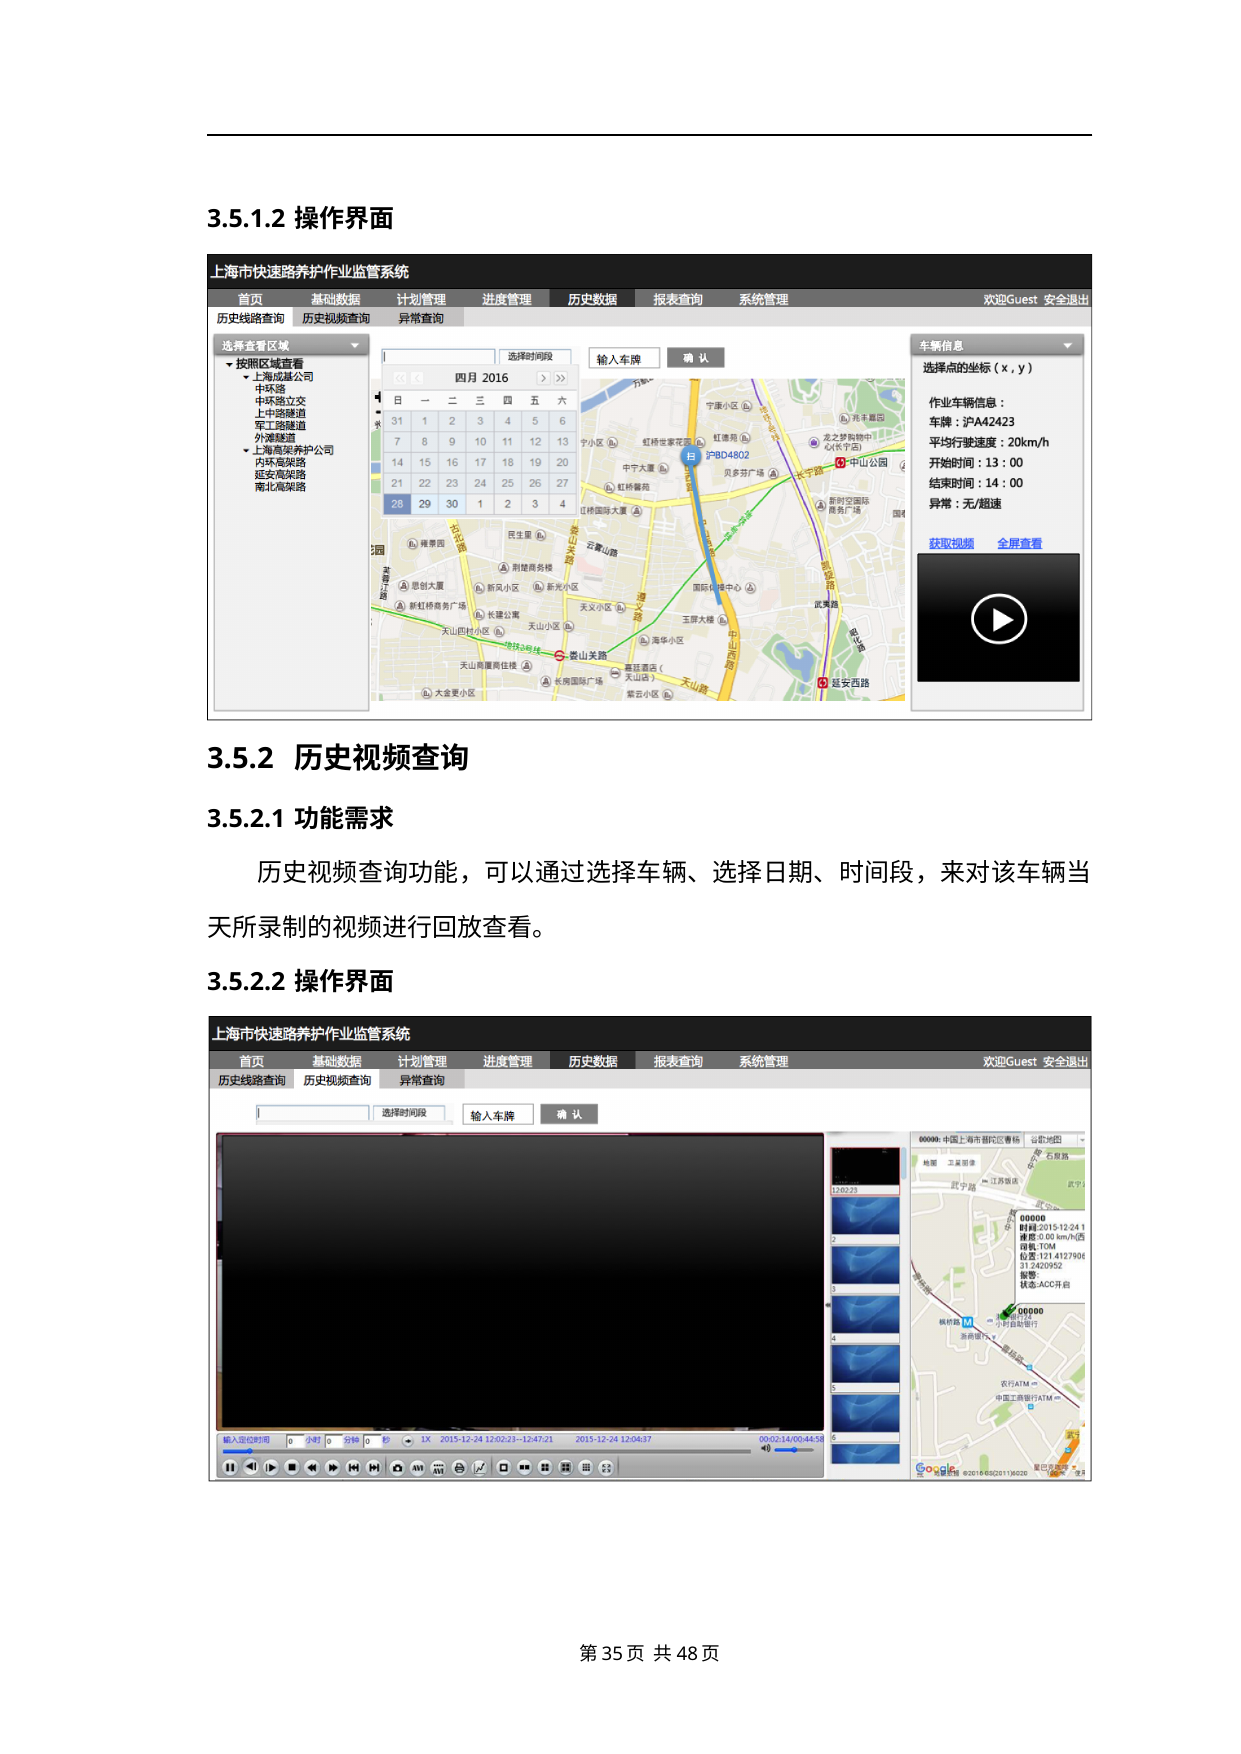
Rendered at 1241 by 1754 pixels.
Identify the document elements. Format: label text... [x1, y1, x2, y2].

subtitle 历史视频查询 [207, 735, 1092, 777]
subtitle 操作界面 [207, 961, 1092, 998]
text 历史视频查询功能，可以通过选择车辆、选择日期、时间段，来对该车辆当天所录制的视频进行回放查看。 [207, 853, 1092, 943]
subtitle 操作界面 [207, 198, 1092, 234]
subtitle 功能需求 [207, 798, 1092, 834]
picture [206, 1015, 1093, 1482]
picture [206, 252, 1093, 721]
